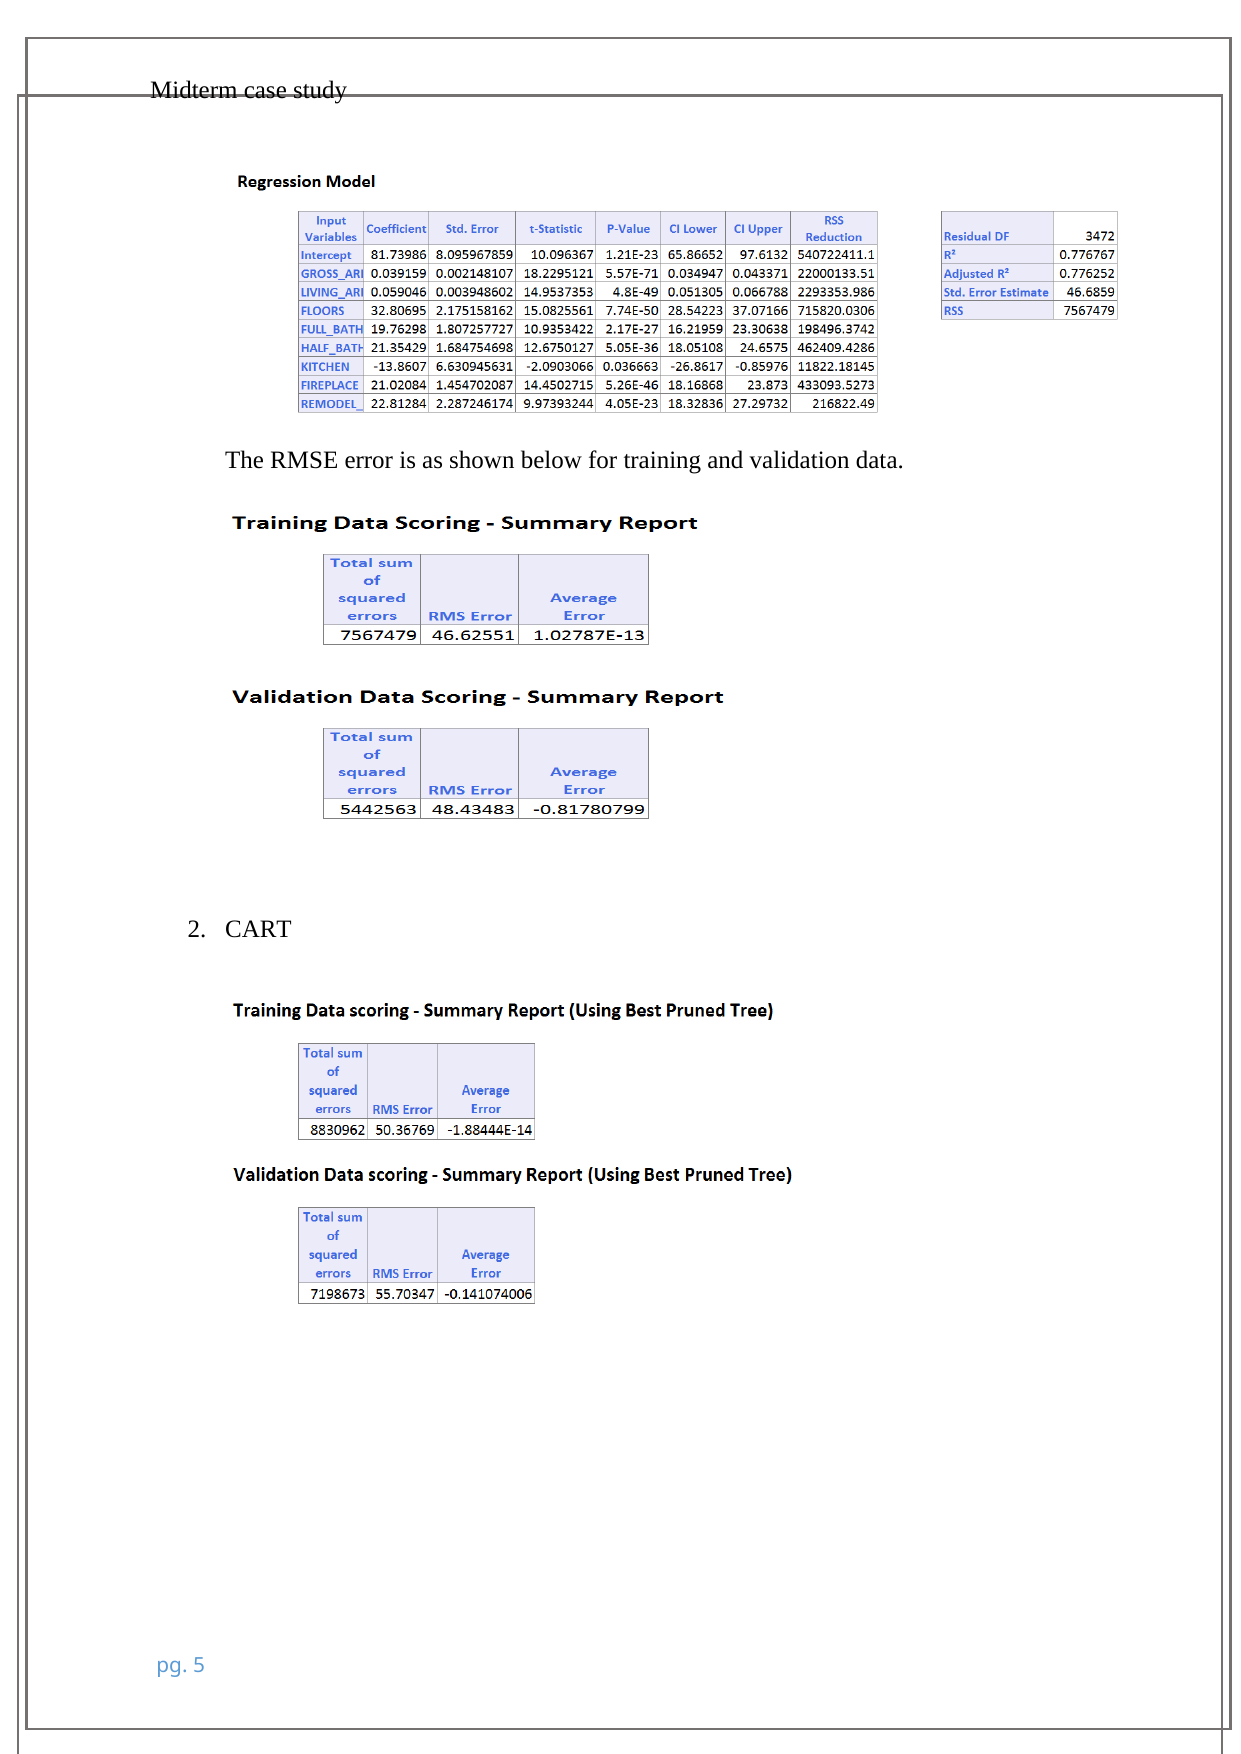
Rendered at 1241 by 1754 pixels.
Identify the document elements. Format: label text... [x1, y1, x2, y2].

list The RMSE error is as shown below for training and validation data. [225, 446, 1090, 474]
list CART [187, 914, 1090, 943]
